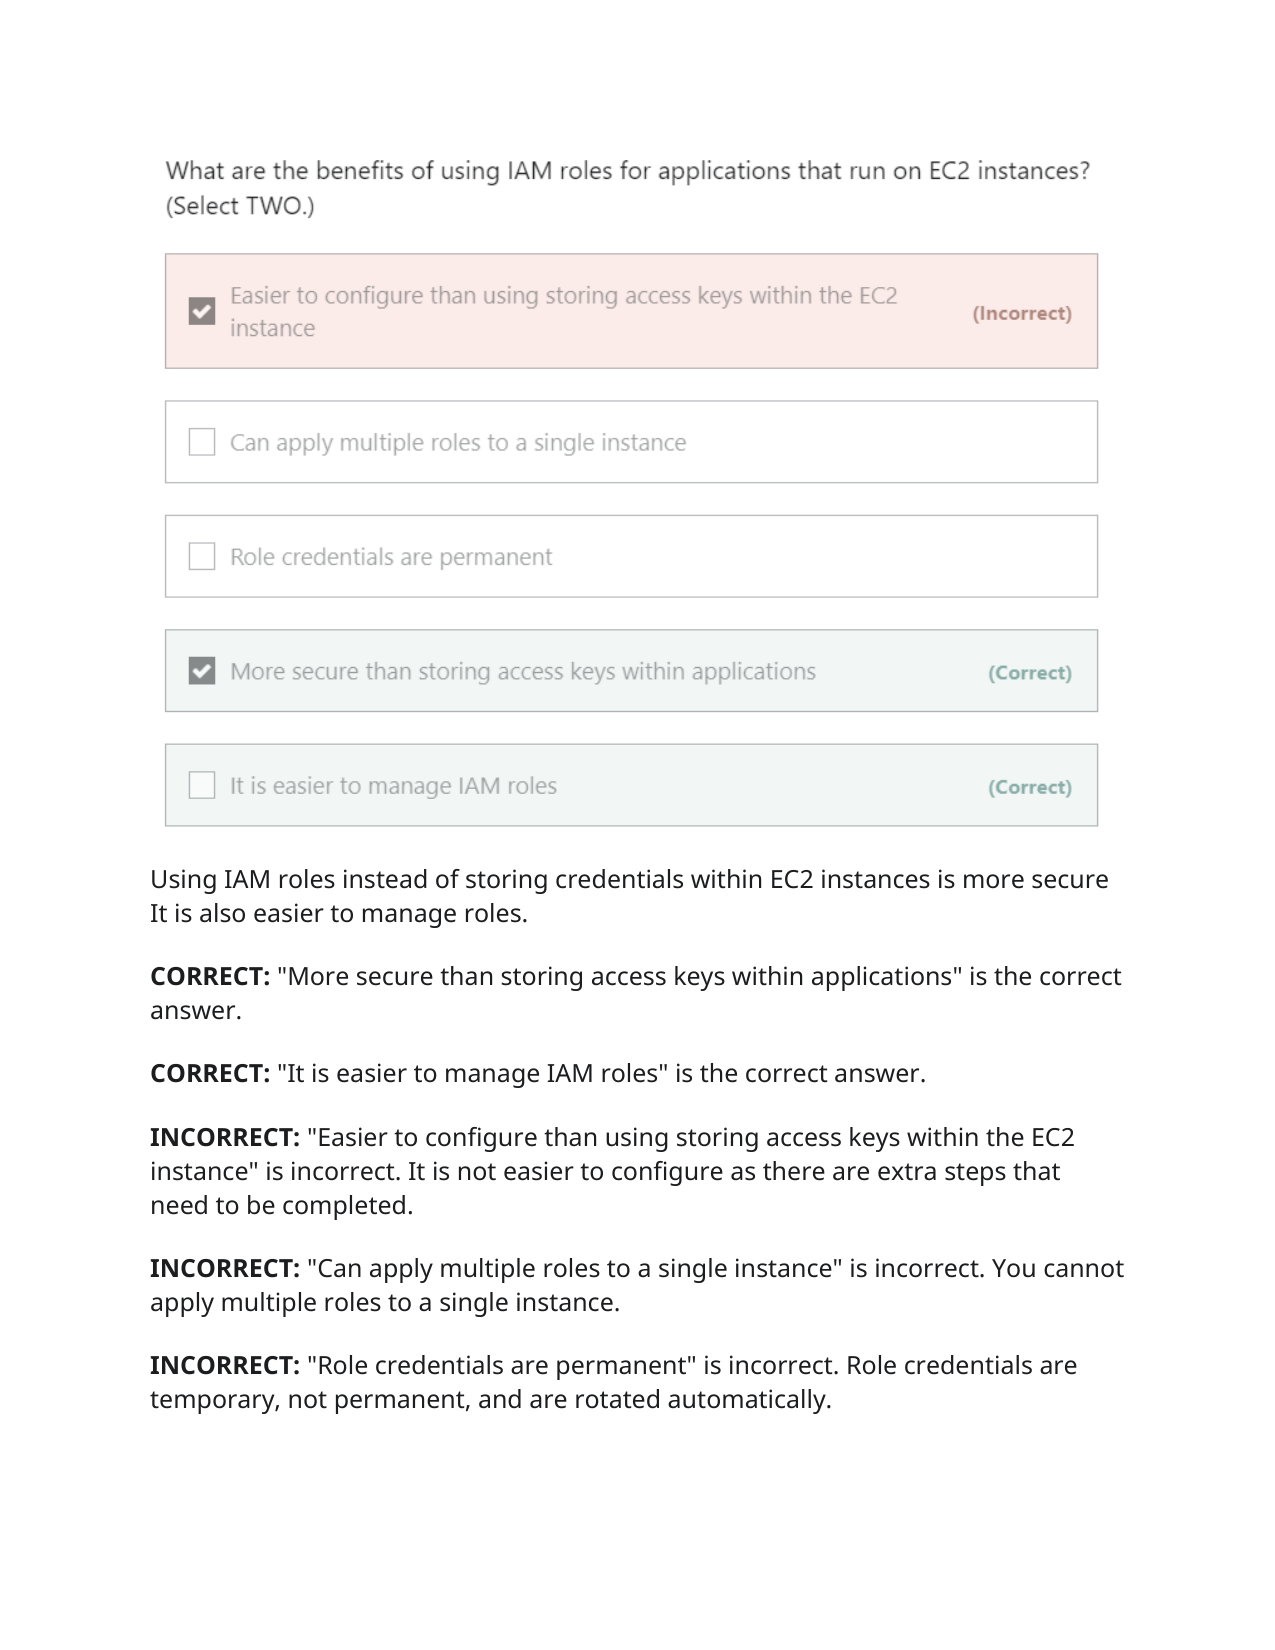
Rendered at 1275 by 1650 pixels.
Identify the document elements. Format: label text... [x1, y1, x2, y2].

text CORRECT: "More secure than storing access keys within applications" is the correct answer. [150, 959, 1125, 1027]
text INCORRECT: "Easier to configure than using storing access keys within the EC2 instance" is incorrect. It is not easier to configure as there are extra steps that need to be completed. [150, 1119, 1125, 1222]
text CORRECT: "It is easier to manage IAM roles" is the correct answer. [150, 1056, 1125, 1090]
picture [150, 150, 1125, 843]
text Using IAM roles instead of storing credentials within EC2 instances is more secure It is also easier to manage roles. [150, 862, 1125, 930]
text INCORRECT: "Can apply multiple roles to a single instance" is incorrect. You cannot apply multiple roles to a single instance. [150, 1251, 1125, 1319]
text INCORRECT: "Role credentials are permanent" is incorrect. Role credentials are temporary, not permanent, and are rotated automatically. [150, 1348, 1125, 1416]
